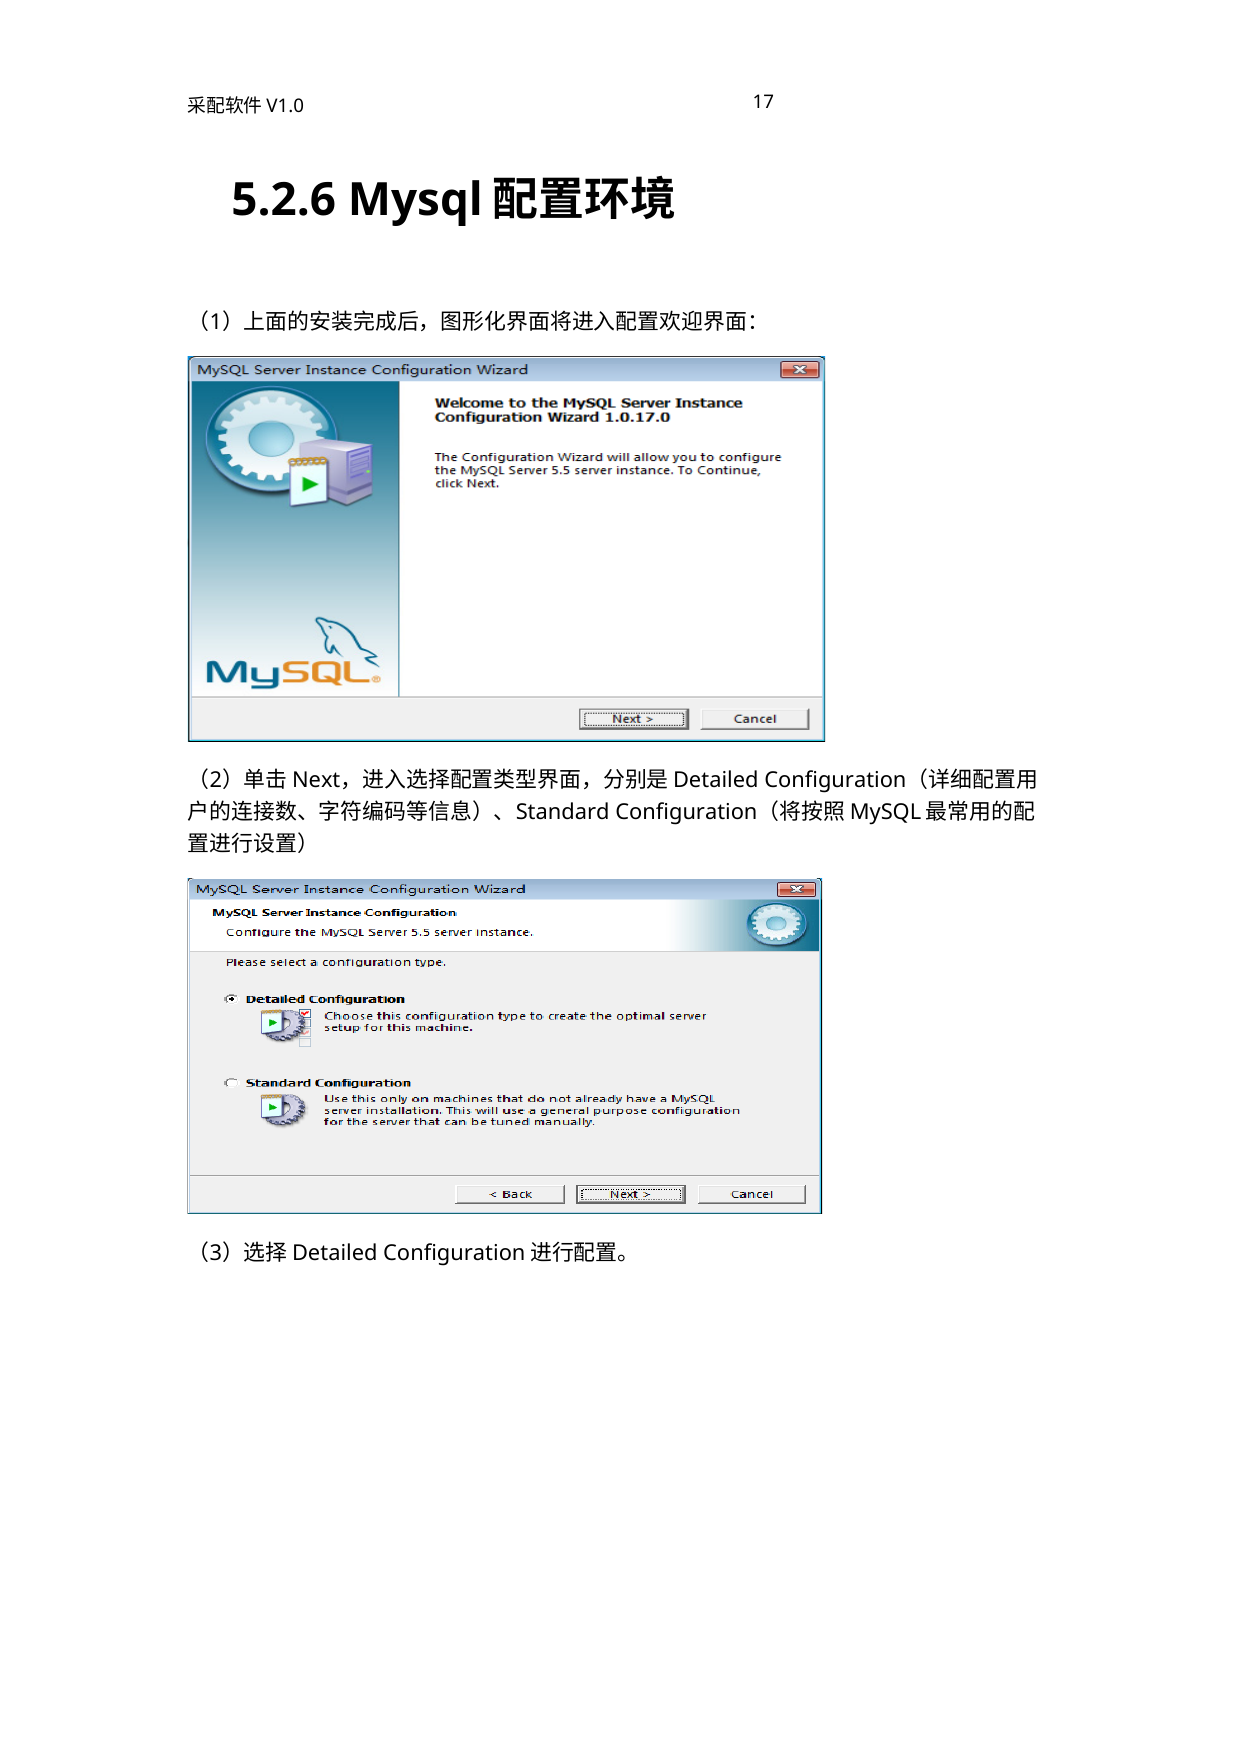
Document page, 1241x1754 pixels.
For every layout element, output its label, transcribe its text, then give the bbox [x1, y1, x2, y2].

text （2）单击Next，进入选择配置类型界面，分别是Detailed Configuration（详细配置用户的连接数、字符编码等信息）、Standard Configuration（将按照MySQL最常用的配置进行设置） [187, 762, 1053, 857]
subtitle 5.2.6 Mysql配置环境 [187, 162, 1053, 228]
picture [187, 878, 823, 1214]
picture [187, 356, 826, 742]
text （1）上面的安装完成后，图形化界面将进入配置欢迎界面： [187, 304, 1053, 336]
text （3）选择Detailed Configuration进行配置。 [187, 1235, 1053, 1267]
